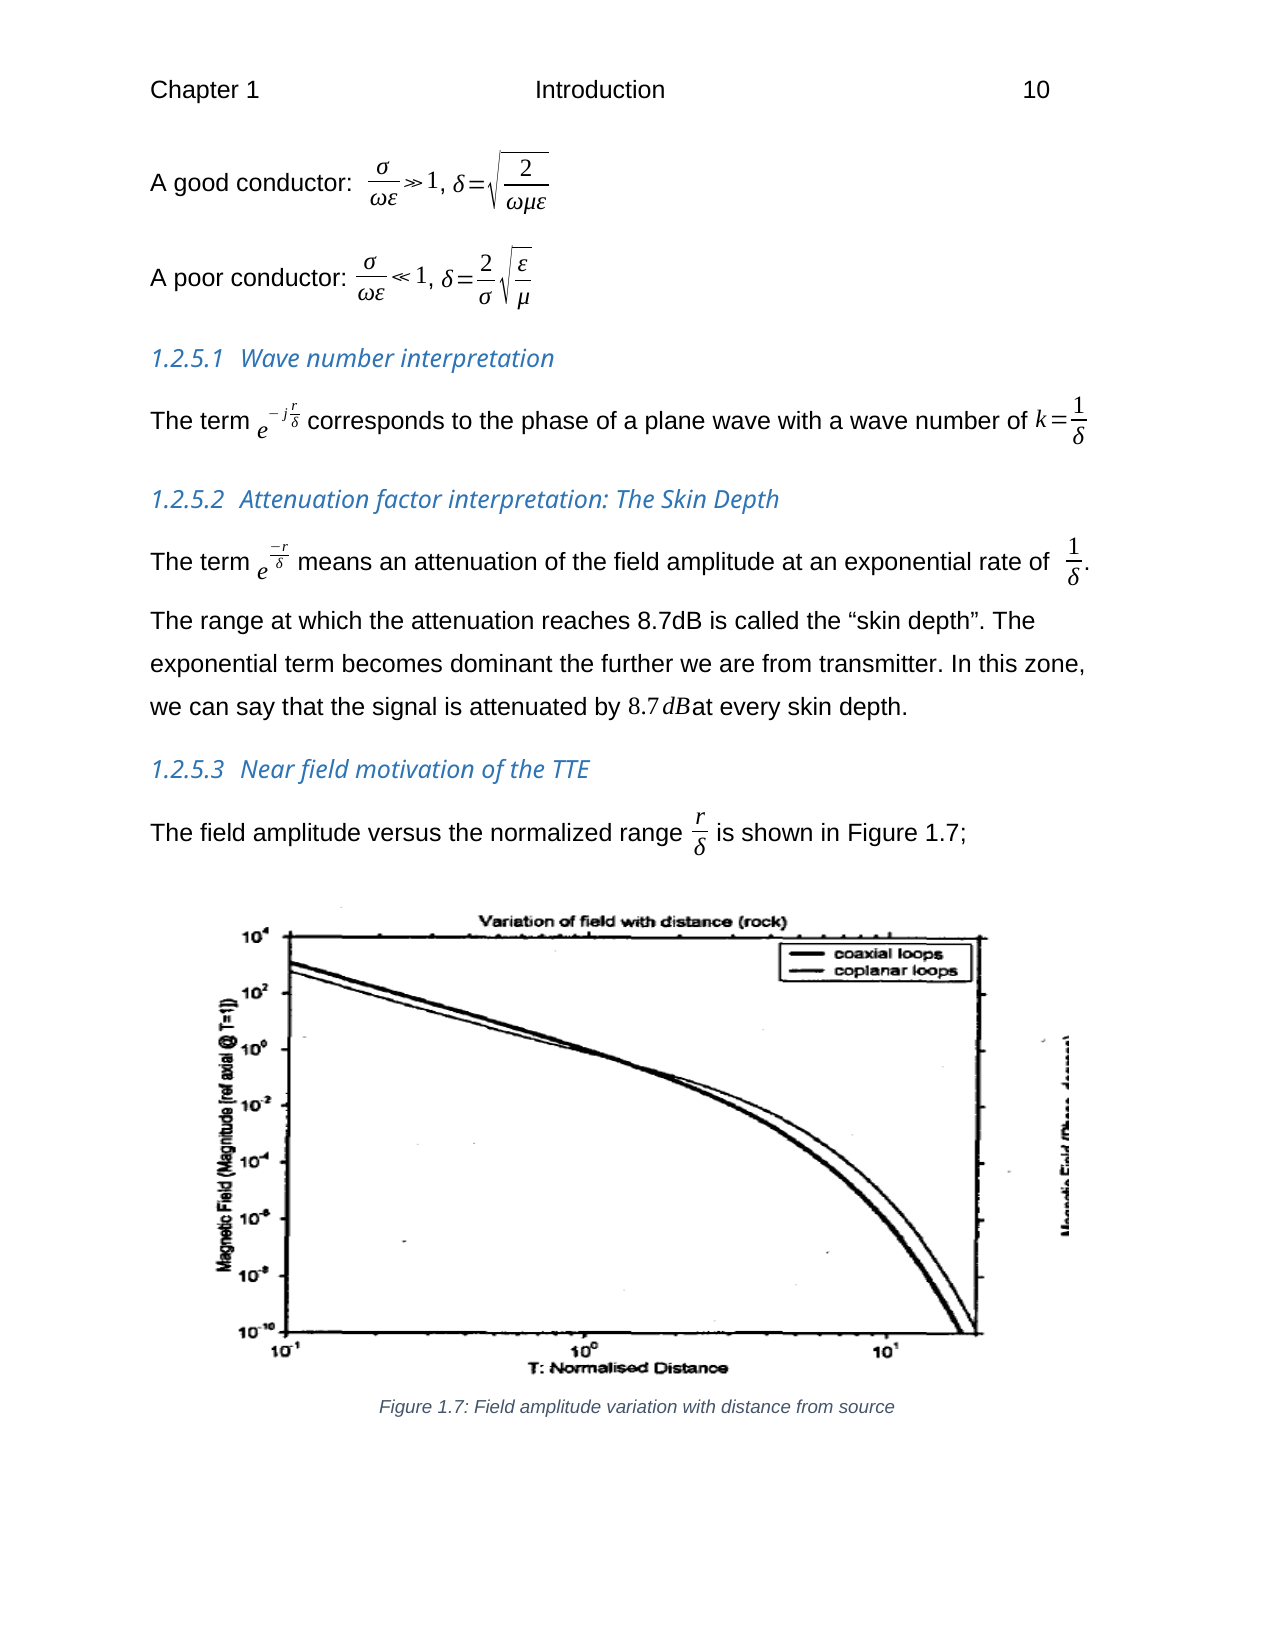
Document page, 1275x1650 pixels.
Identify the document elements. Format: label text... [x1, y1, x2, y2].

text The field amplitude versus the normalized range is shown in Figure ‎1.7; [150, 803, 1125, 862]
table_header [150, 893, 1124, 1396]
text A poor conductor: , [150, 245, 1125, 309]
text The term corresponds to the phase of a plane wave with a wave number of [150, 391, 1125, 450]
text The term means an attenuation of the field amplitude at an exponential rate of . The range at which the attenuation reaches 8.7dB is called the “skin depth”. The exponential term becomes dominant the further we are from transmitter. In this zone, we can say that the signal is attenuated by at every skin depth. [150, 532, 1125, 721]
subtitle Near field motivation of the TTE [150, 752, 1125, 786]
subtitle Attenuation factor interpretation: The Skin Depth [150, 481, 1125, 515]
table_cell Figure ‎1.7: Field amplitude variation with distance from source [150, 1396, 1124, 1438]
picture [161, 892, 1069, 1382]
text A good conductor: , [150, 150, 1125, 214]
subtitle Wave number interpretation [150, 340, 1125, 374]
